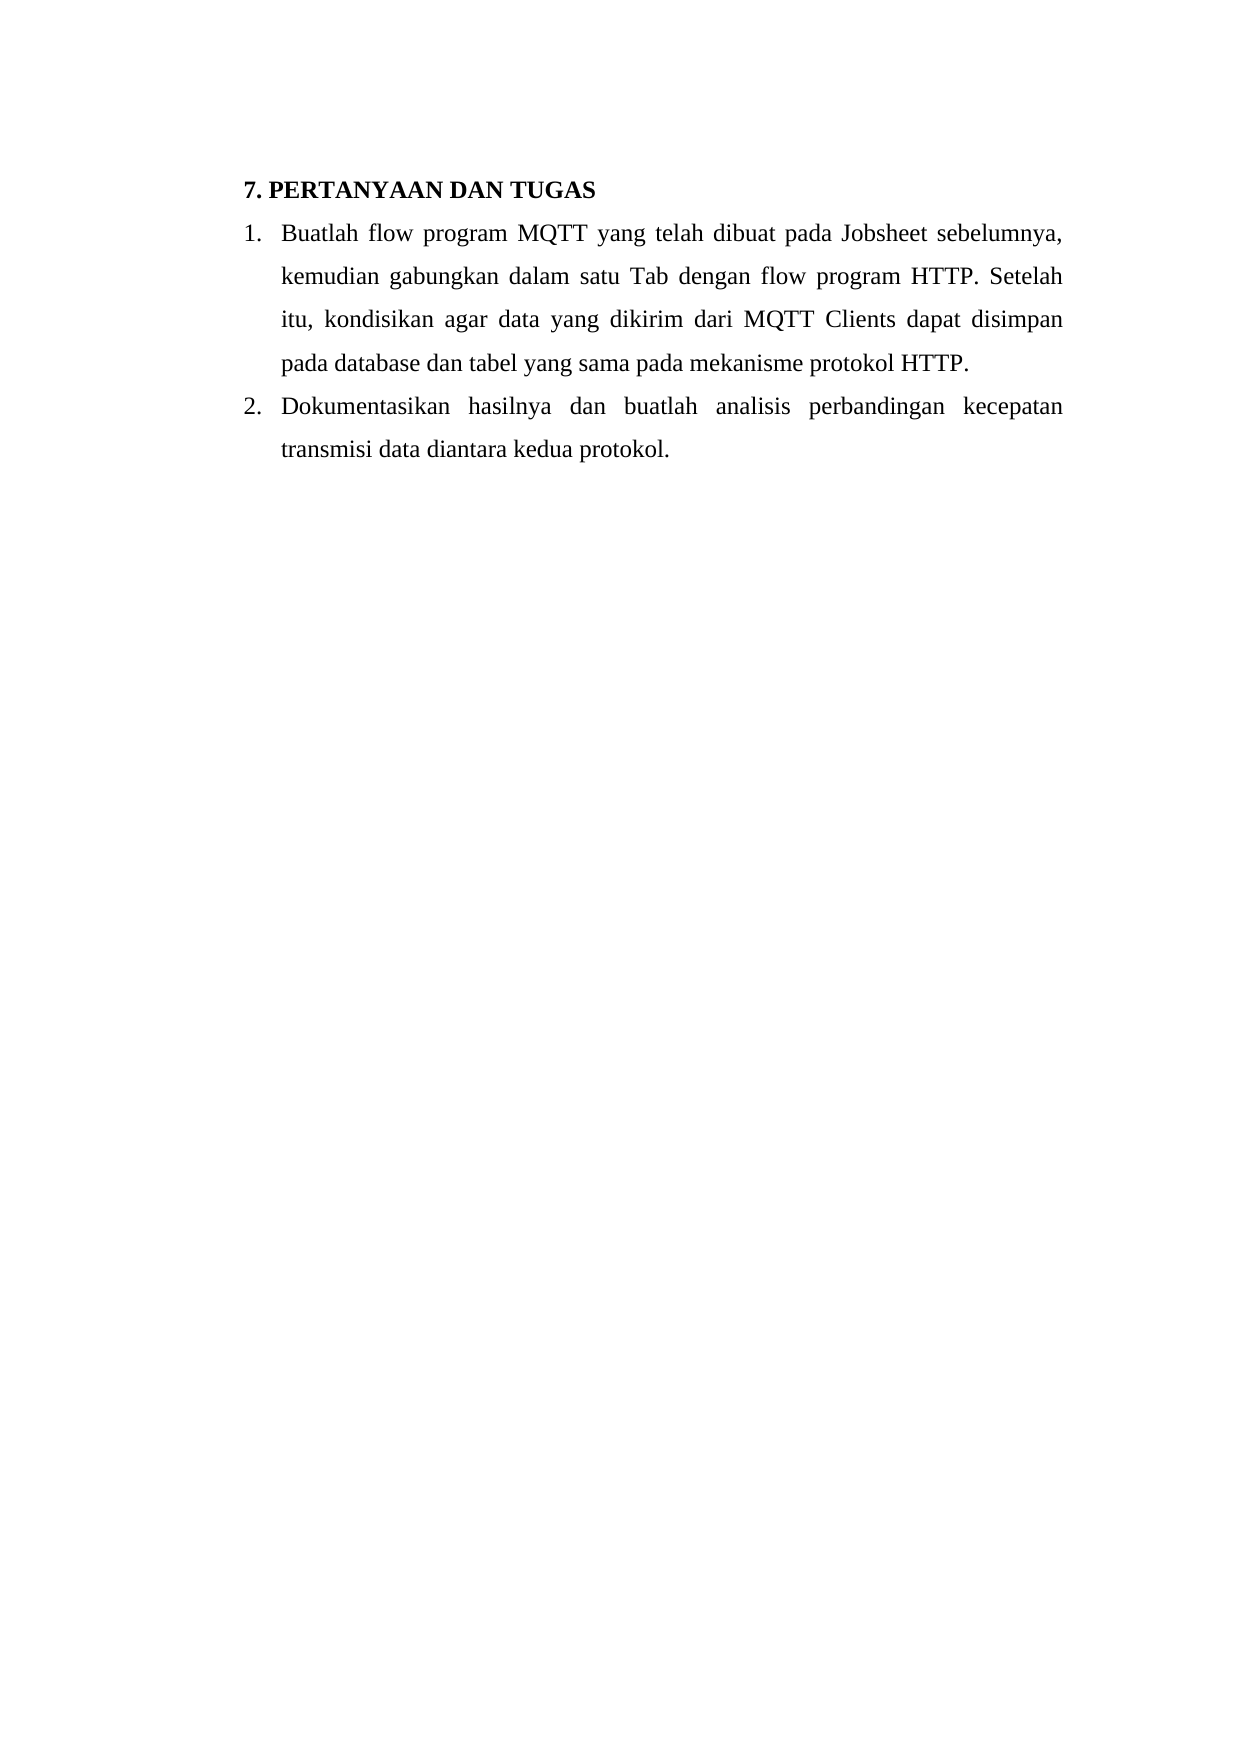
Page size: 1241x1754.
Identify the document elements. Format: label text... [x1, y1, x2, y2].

list Dokumentasikan hasilnya dan buatlah analisis perbandingan kecepatan transmisi data diantara kedua protokol. [243, 391, 1064, 463]
list Buatlah flow program MQTT yang telah dibuat pada Jobsheet sebelumnya, kemudian gabungkan dalam satu Tab dengan flow program HTTP. Setelah itu, kondisikan agar data yang dikirim dari MQTT Clients dapat disimpan pada database dan tabel yang sama pada mekanisme protokol HTTP. [243, 218, 1063, 376]
subtitle 7. PERTANYAAN DAN TUGAS [243, 175, 1113, 204]
